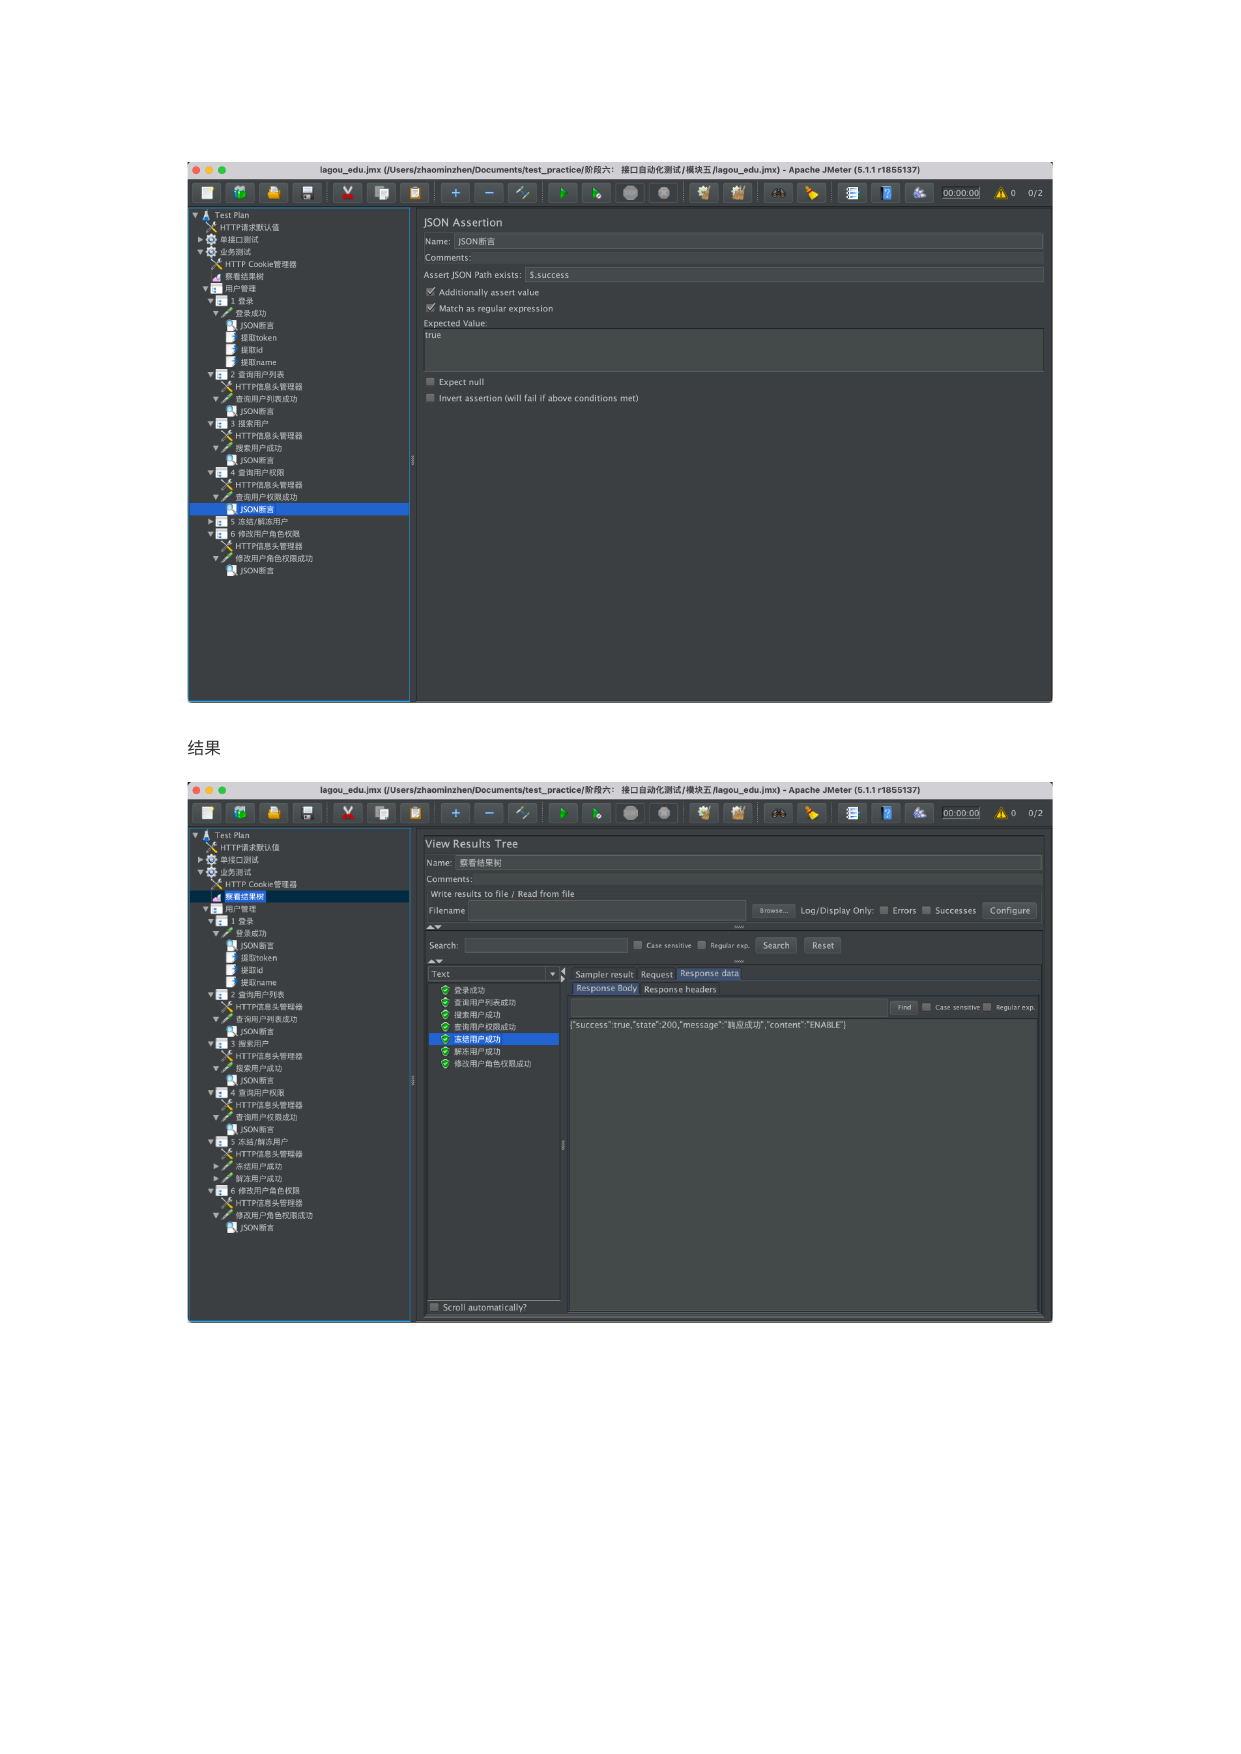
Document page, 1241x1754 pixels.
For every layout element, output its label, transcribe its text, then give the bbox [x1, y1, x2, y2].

picture [187, 782, 1053, 1323]
picture [187, 162, 1053, 703]
text 结果 [187, 732, 1053, 764]
